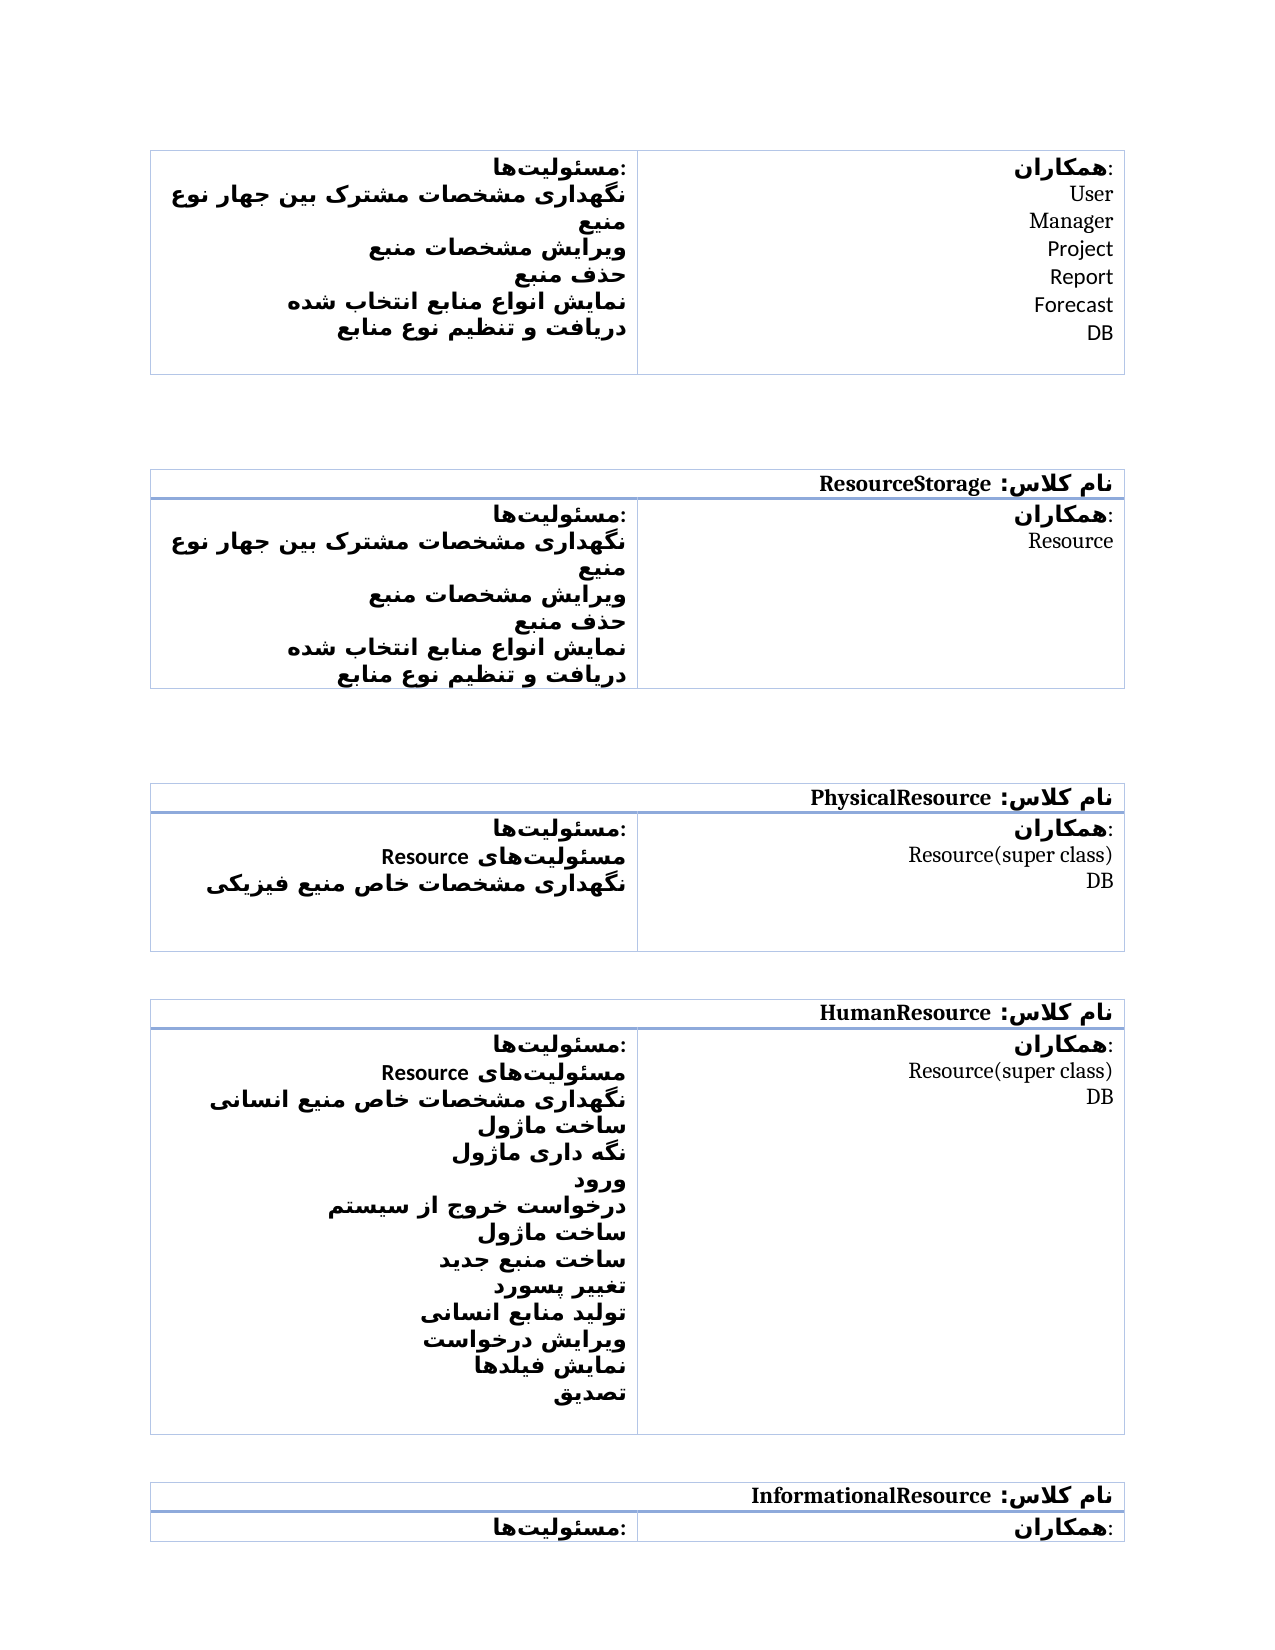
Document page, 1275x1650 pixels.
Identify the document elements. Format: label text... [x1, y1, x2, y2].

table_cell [638, 1513, 1124, 1541]
table_header نام کلاس: InformationalResource [151, 1483, 1124, 1510]
table_cell همکاران: Resource [638, 500, 1124, 688]
table_header نام کلاس: HumanResource [151, 1000, 1124, 1027]
table_cell مسئولیت‌ها: نگهداری مشخصات مشترک بین جهار نوع منیع ویرایش مشخصات منبع حذف منبع نمایش انواع منابع انتخاب شده دریافت و تنظیم نوع منابع [151, 500, 637, 688]
table_header نام کلاس: ResourceStorage [151, 470, 1124, 497]
table_cell مسئولیت‌ها: نگهداری مشخصات مشترک بین جهار نوع منیع ویرایش مشخصات منبع حذف منبع نمایش انواع منابع انتخاب شده دریافت و تنظیم نوع منابع [151, 151, 637, 374]
table_cell همکاران: Resource(super class) DB [638, 814, 1124, 951]
table_header نام کلاس: PhysicalResource [151, 784, 1124, 811]
table_cell همکاران: Resource(super class) DB [638, 1030, 1124, 1434]
table_cell مسئولیت‌ها: مسئولیت‌های Resource نگهداری مشخصات خاص منیع فیزیکی [151, 814, 637, 951]
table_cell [151, 1513, 637, 1541]
table_cell همکاران: User Manager Project Report Forecast DB [638, 151, 1124, 374]
table_cell مسئولیت‌ها: مسئولیت‌های Resource نگهداری مشخصات خاص منیع انسانی ساخت ماژول نگه داری ماژول ورود درخواست خروج از سیستم ساخت ماژول ساخت منبع جدید تغییر پسورد تولید منابع انسانی ویرایش درخواست نمایش فیلدها تصدیق [151, 1030, 637, 1434]
